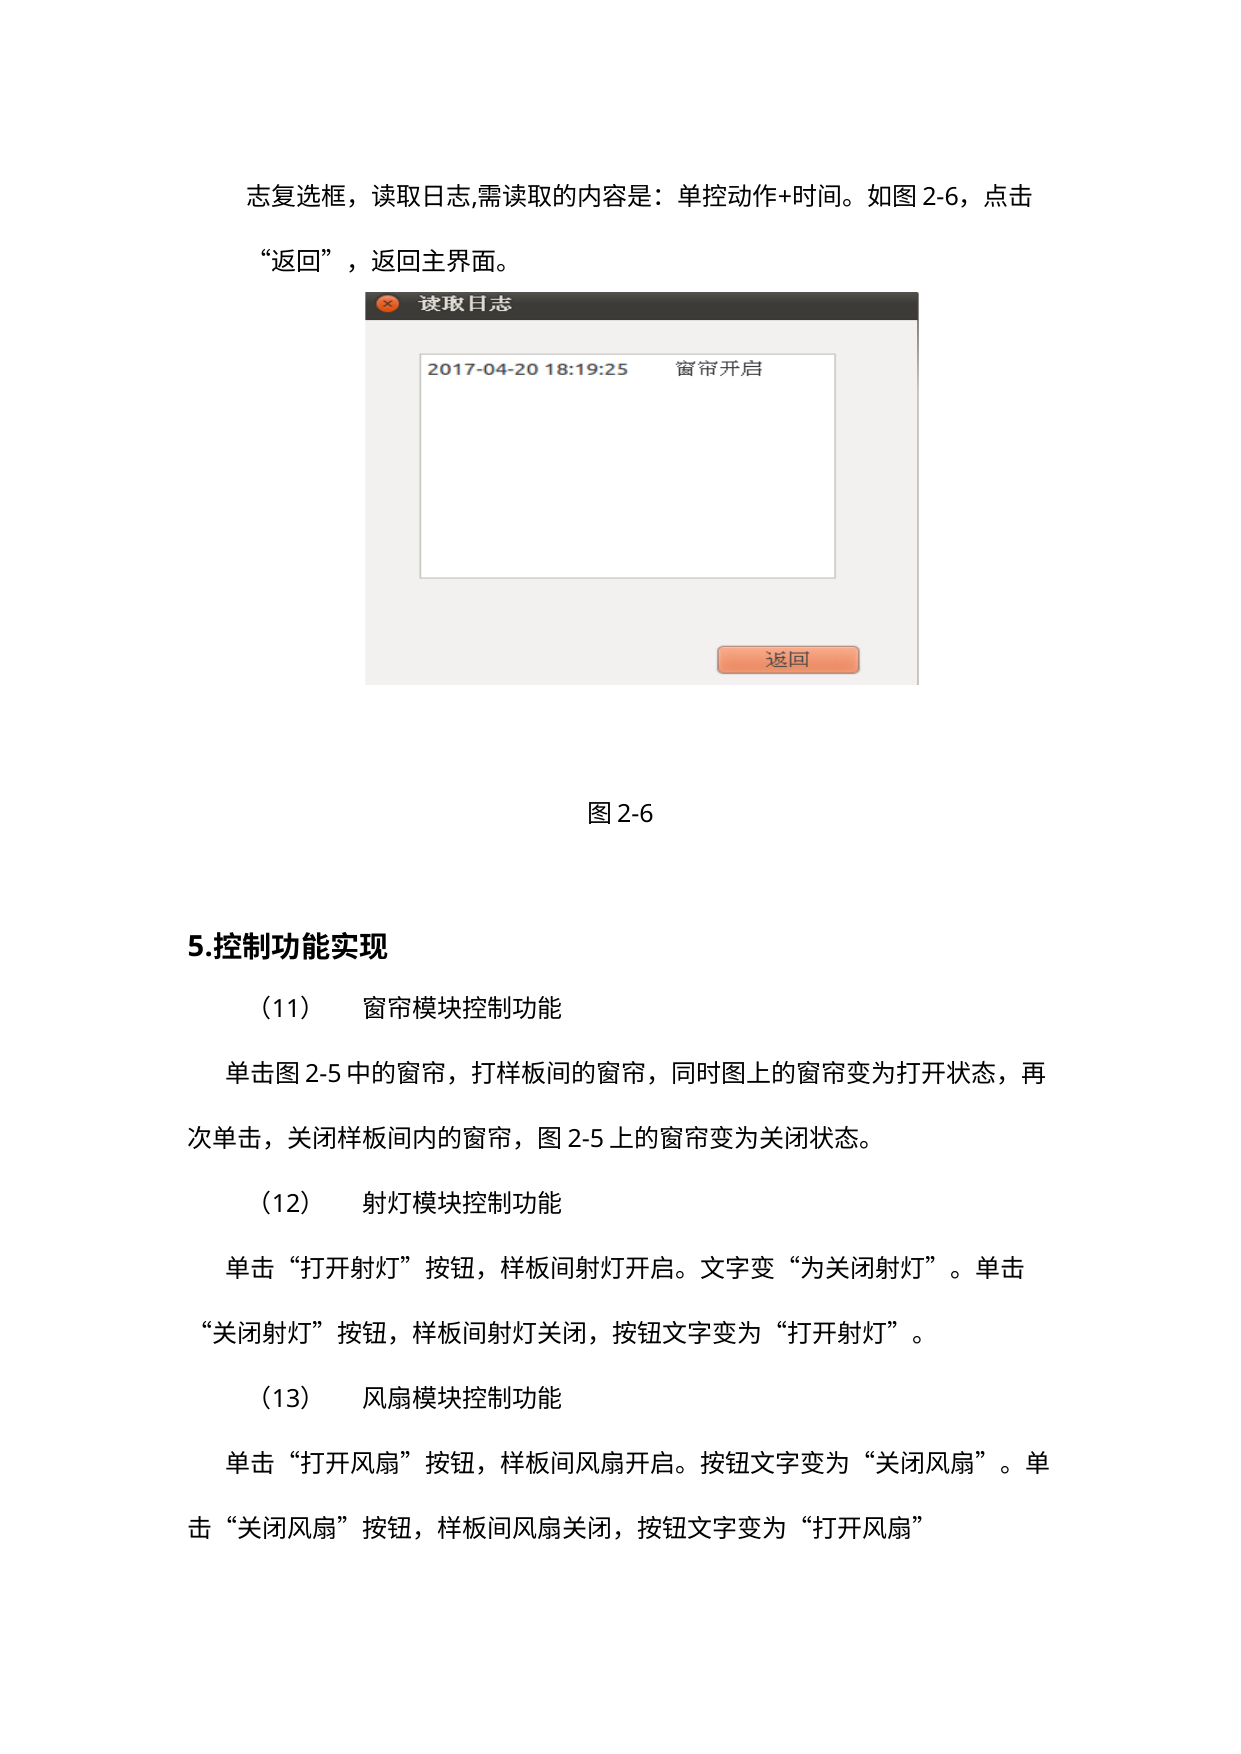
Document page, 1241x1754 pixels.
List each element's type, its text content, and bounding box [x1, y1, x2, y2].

text 单击“打开射灯”按钮，样板间射灯开启。文字变“为关闭射灯”。单击“关闭射灯”按钮，样板间射灯关闭，按钮文字变为“打开射灯”。 [187, 1234, 1053, 1364]
text 5.控制功能实现 [187, 909, 1053, 974]
list 射灯模块控制功能 [247, 1169, 1053, 1234]
text 图2-6 [187, 779, 1053, 844]
picture [365, 292, 919, 685]
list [202, 162, 1053, 292]
list 窗帘模块控制功能 [247, 974, 1053, 1039]
text 单击“打开风扇”按钮，样板间风扇开启。按钮文字变为“关闭风扇”。单击“关闭风扇”按钮，样板间风扇关闭，按钮文字变为“打开风扇” [187, 1429, 1053, 1559]
list 风扇模块控制功能 [247, 1364, 1053, 1429]
text 单击图2-5中的窗帘，打样板间的窗帘，同时图上的窗帘变为打开状态，再次单击，关闭样板间内的窗帘，图2-5上的窗帘变为关闭状态。 [187, 1039, 1053, 1169]
